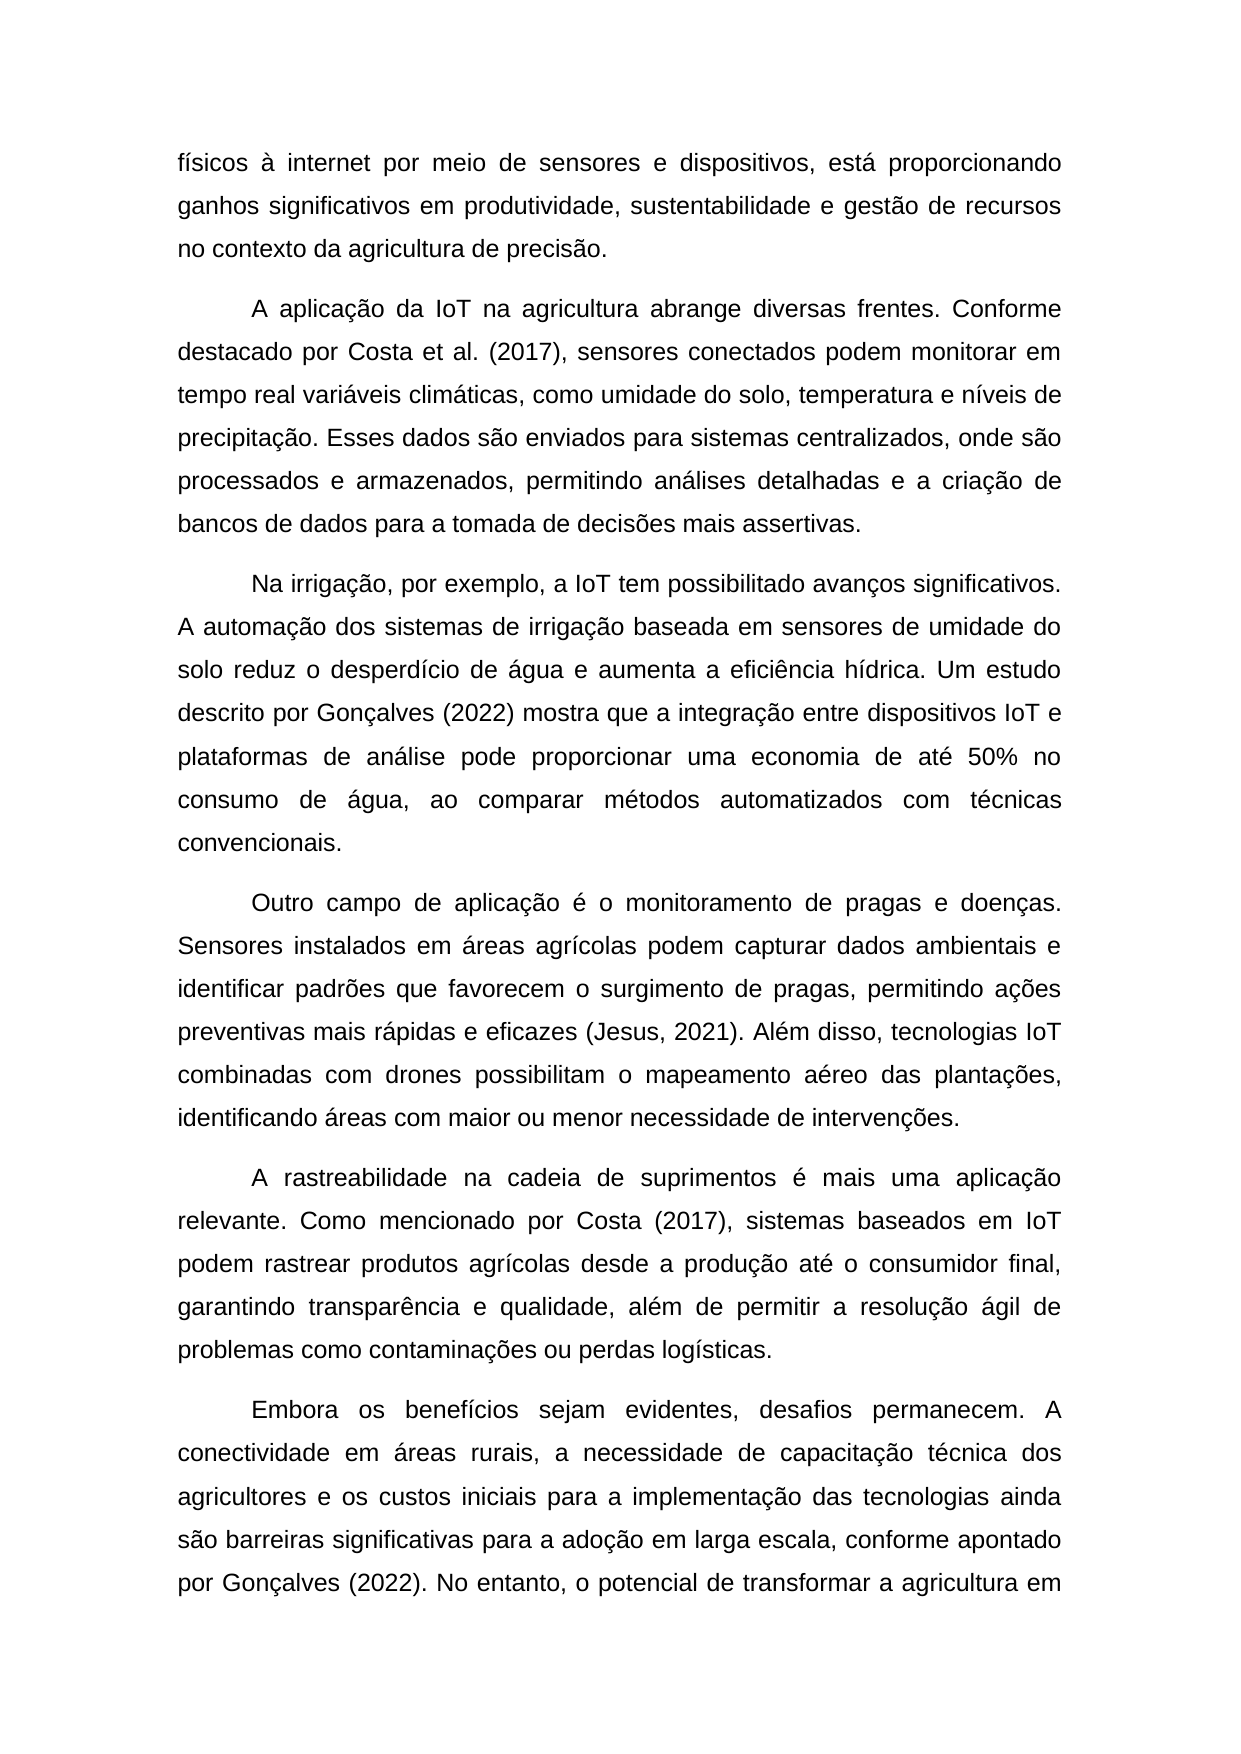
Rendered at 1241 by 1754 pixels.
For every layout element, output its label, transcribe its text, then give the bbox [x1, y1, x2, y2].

text A aplicação da IoT na agricultura abrange diversas frentes. Conforme destacado por Costa et al. (2017), sensores conectados podem monitorar em tempo real variáveis climáticas, como umidade do solo, temperatura e níveis de precipitação. Esses dados são enviados para sistemas centralizados, onde são processados e armazenados, permitindo análises detalhadas e a criação de bancos de dados para a tomada de decisões mais assertivas. [177, 294, 1063, 538]
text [177, 148, 1063, 263]
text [177, 1395, 1063, 1597]
text Outro campo de aplicação é o monitoramento de pragas e doenças. Sensores instalados em áreas agrícolas podem capturar dados ambientais e identificar padrões que favorecem o surgimento de pragas, permitindo ações preventivas mais rápidas e eficazes (Jesus, 2021). Além disso, tecnologias IoT combinadas com drones possibilitam o mapeamento aéreo das plantações, identificando áreas com maior ou menor necessidade de intervenções. [177, 888, 1063, 1132]
text A rastreabilidade na cadeia de suprimentos é mais uma aplicação relevante. Como mencionado por Costa (2017), sistemas baseados em IoT podem rastrear produtos agrícolas desde a produção até o consumidor final, garantindo transparência e qualidade, além de permitir a resolução ágil de problemas como contaminações ou perdas logísticas. [177, 1163, 1063, 1364]
text Na irrigação, por exemplo, a IoT tem possibilitado avanços significativos. A automação dos sistemas de irrigação baseada em sensores de umidade do solo reduz o desperdício de água e aumenta a eficiência hídrica. Um estudo descrito por Gonçalves (2022) mostra que a integração entre dispositivos IoT e plataformas de análise pode proporcionar uma economia de até 50% no consumo de água, ao comparar métodos automatizados com técnicas convencionais. [177, 569, 1063, 857]
